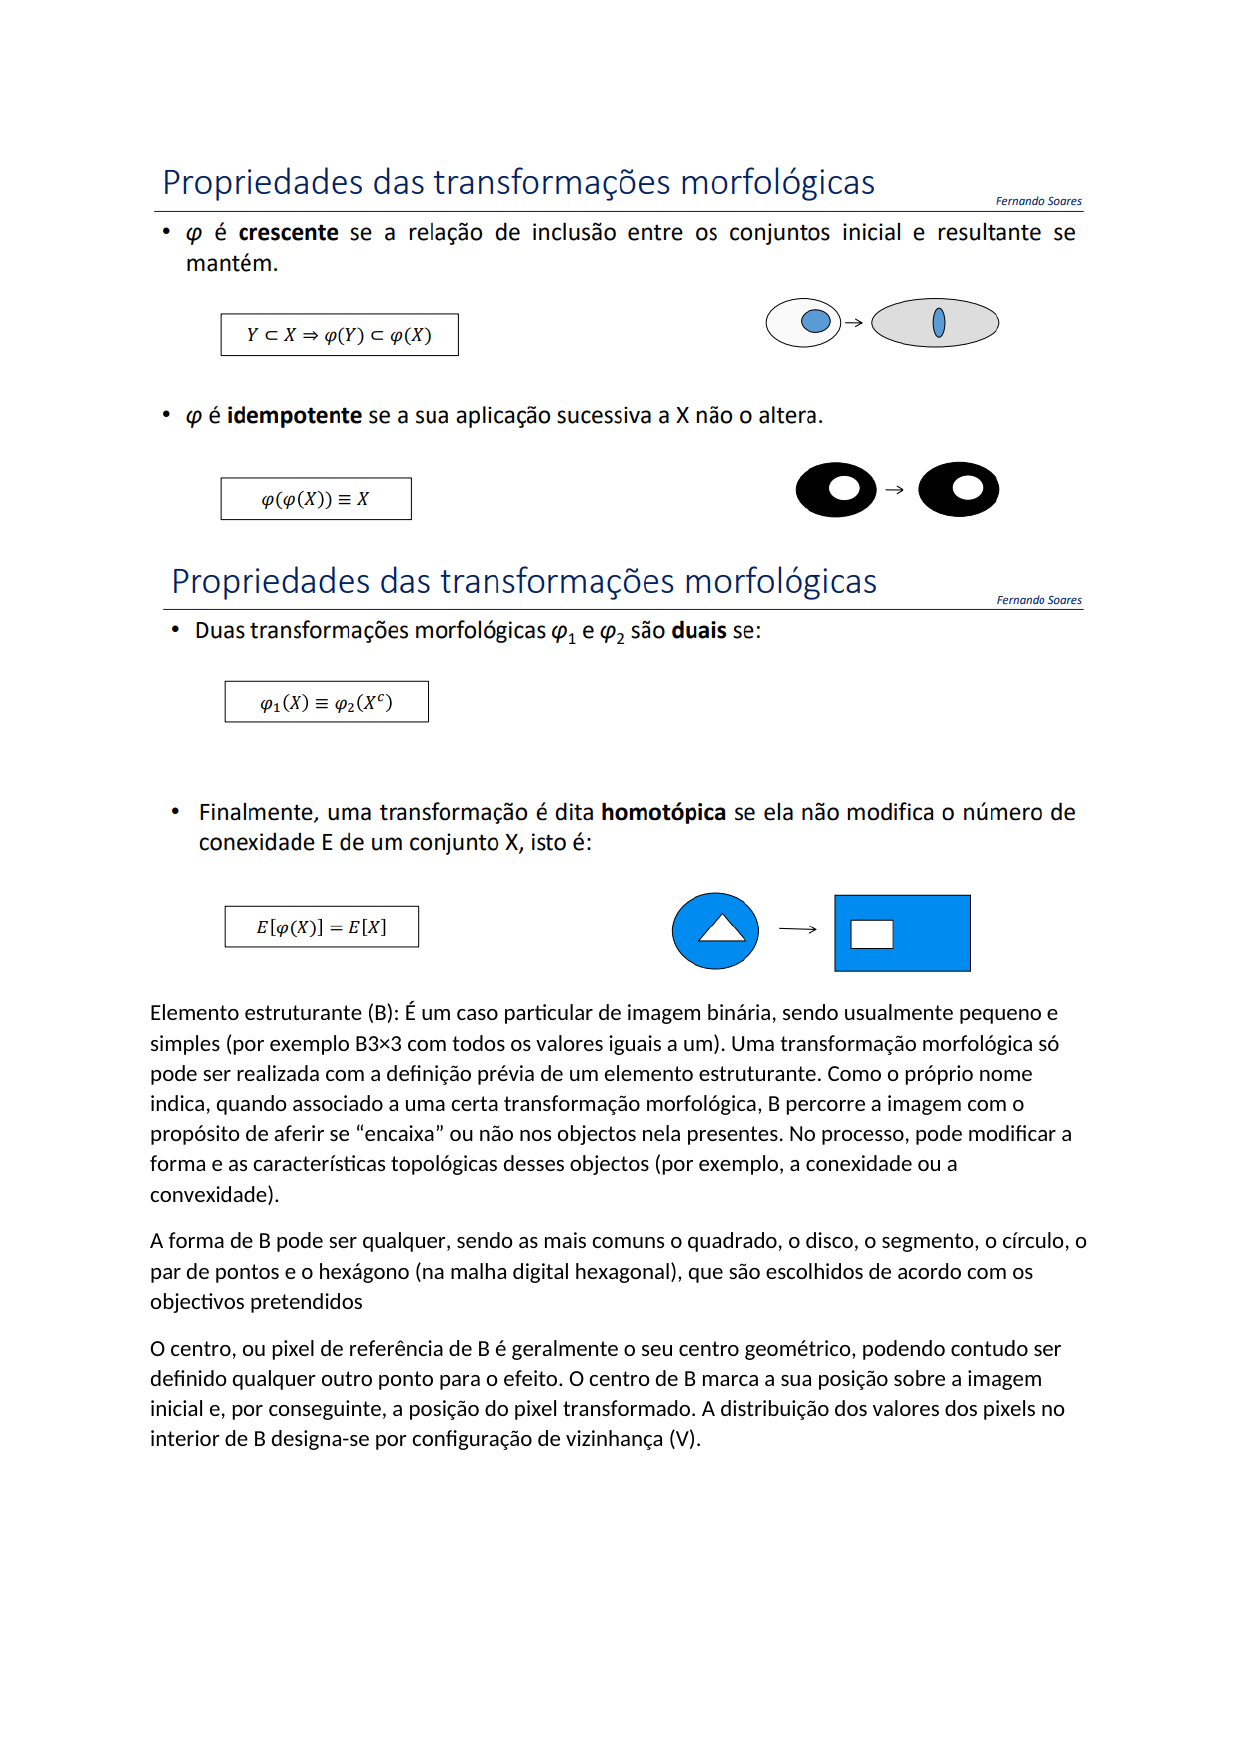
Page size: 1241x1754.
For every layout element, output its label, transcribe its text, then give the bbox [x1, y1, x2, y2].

text Elemento estruturante (B): É um caso particular de imagem binária, sendo usualmente pequeno e simples (por exemplo B3×3 com todos os valores iguais a um). Uma transformação morfológica só pode ser realizada com a definição prévia de um elemento estruturante. Como o próprio nome indica, quando associado a uma certa transformação morfológica, B percorre a imagem com o propósito de aferir se “encaixa” ou não nos objectos nela presentes. No processo, pode modificar a forma e as características topológicas desses objectos (por exemplo, a conexidade ou a convexidade). [150, 998, 1090, 1208]
text O centro, ou pixel de referência de B é geralmente o seu centro geométrico, podendo contudo ser definido qualquer outro ponto para o efeito. O centro de B marca a sua posição sobre a imagem inicial e, por conseguinte, a posição do pixel transformado. A distribuição dos valores dos pixels no interior de B designa-se por configuração de vizinhança (V). [150, 1334, 1090, 1452]
text A forma de B pode ser qualquer, sendo as mais comuns o quadrado, o disco, o segmento, o círculo, o par de pontos e o hexágono (na malha digital hexagonal), que são escolhidos de acordo com os objectivos pretendidos [150, 1227, 1090, 1315]
picture [150, 554, 1091, 980]
picture [150, 150, 1091, 536]
